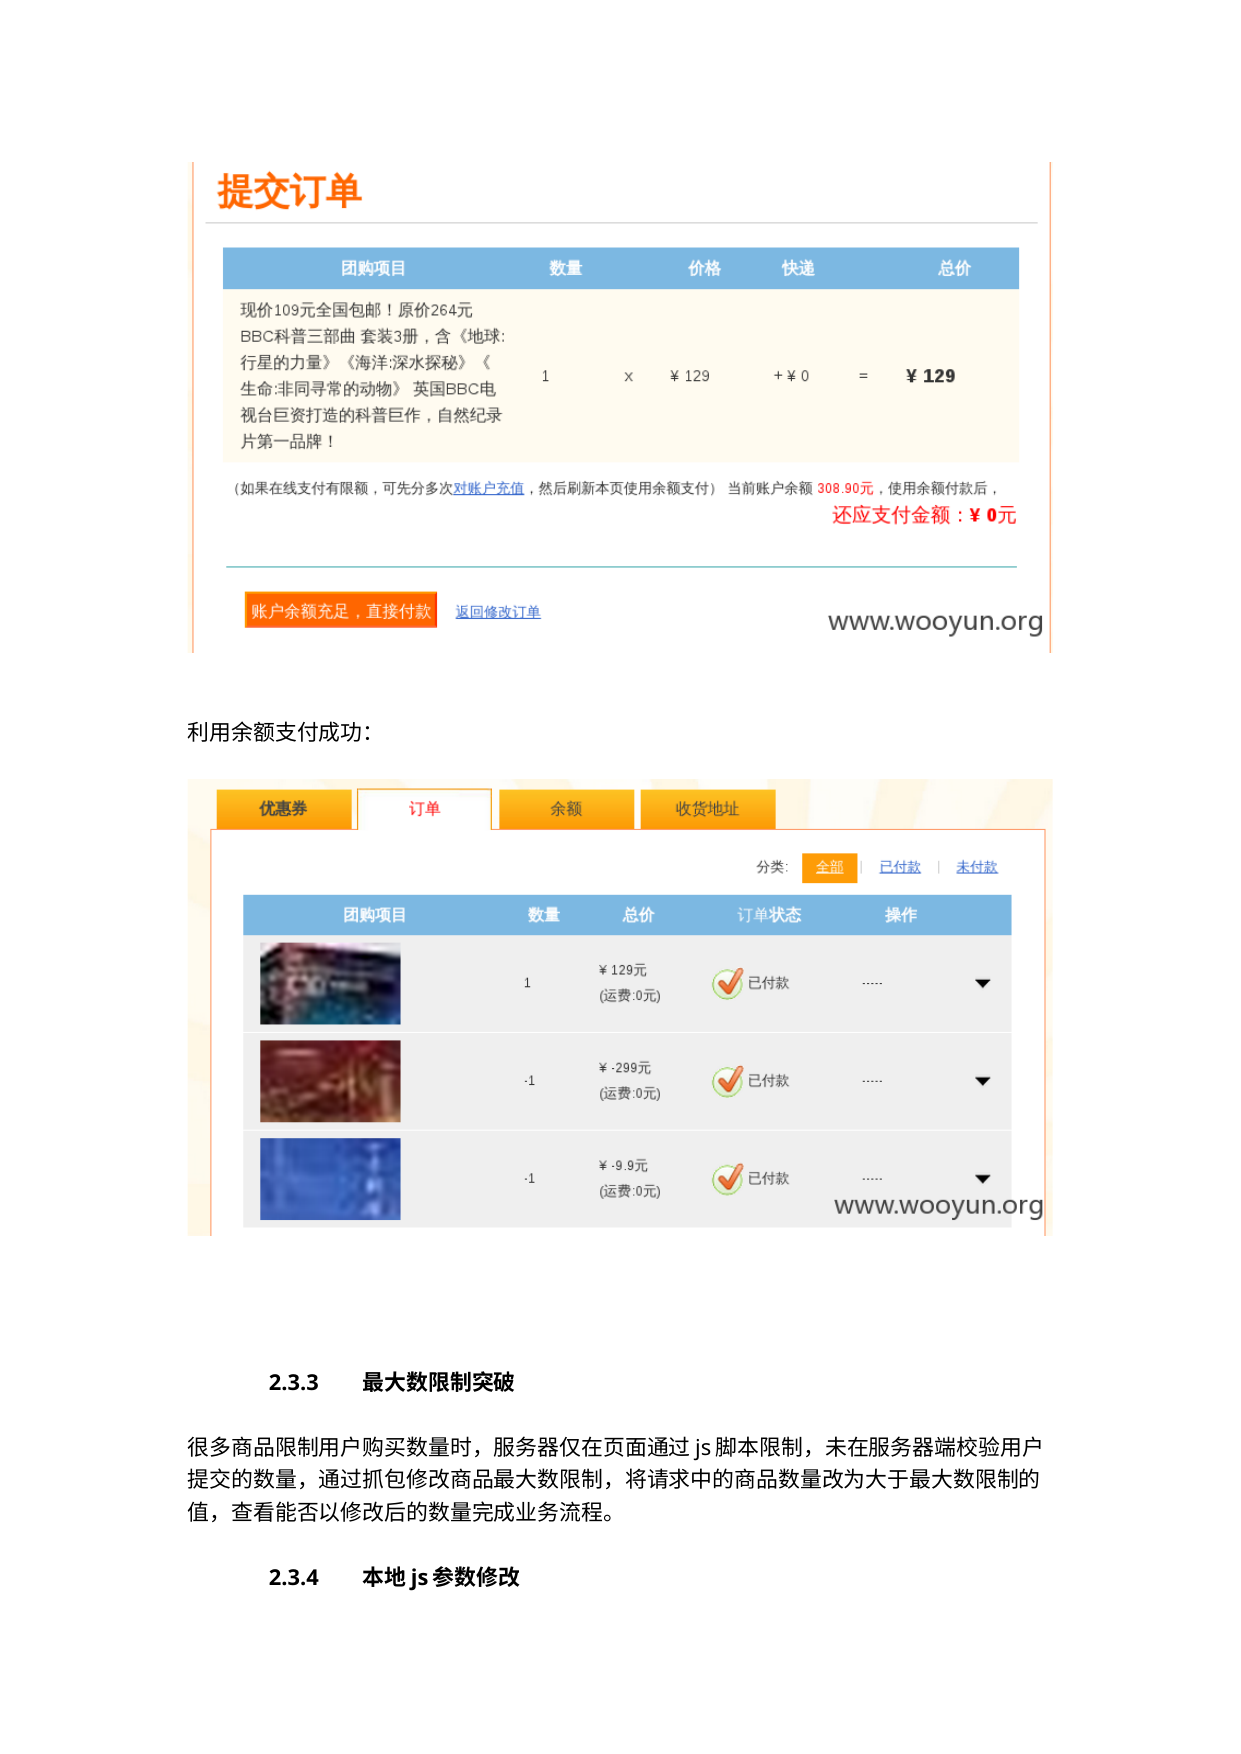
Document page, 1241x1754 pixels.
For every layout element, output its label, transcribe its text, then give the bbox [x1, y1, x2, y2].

list 本地js参数修改 [319, 1559, 1053, 1592]
text 很多商品限制用户购买数量时，服务器仅在页面通过js脚本限制，未在服务器端校验用户提交的数量，通过抓包修改商品最大数限制，将请求中的商品数量改为大于最大数限制的值，查看能否以修改后的数量完成业务流程。 [187, 1429, 1053, 1527]
picture [187, 779, 1053, 1236]
picture [187, 162, 1053, 653]
list 最大数限制突破 [319, 1364, 1053, 1397]
text 利用余额支付成功： [187, 714, 1053, 747]
